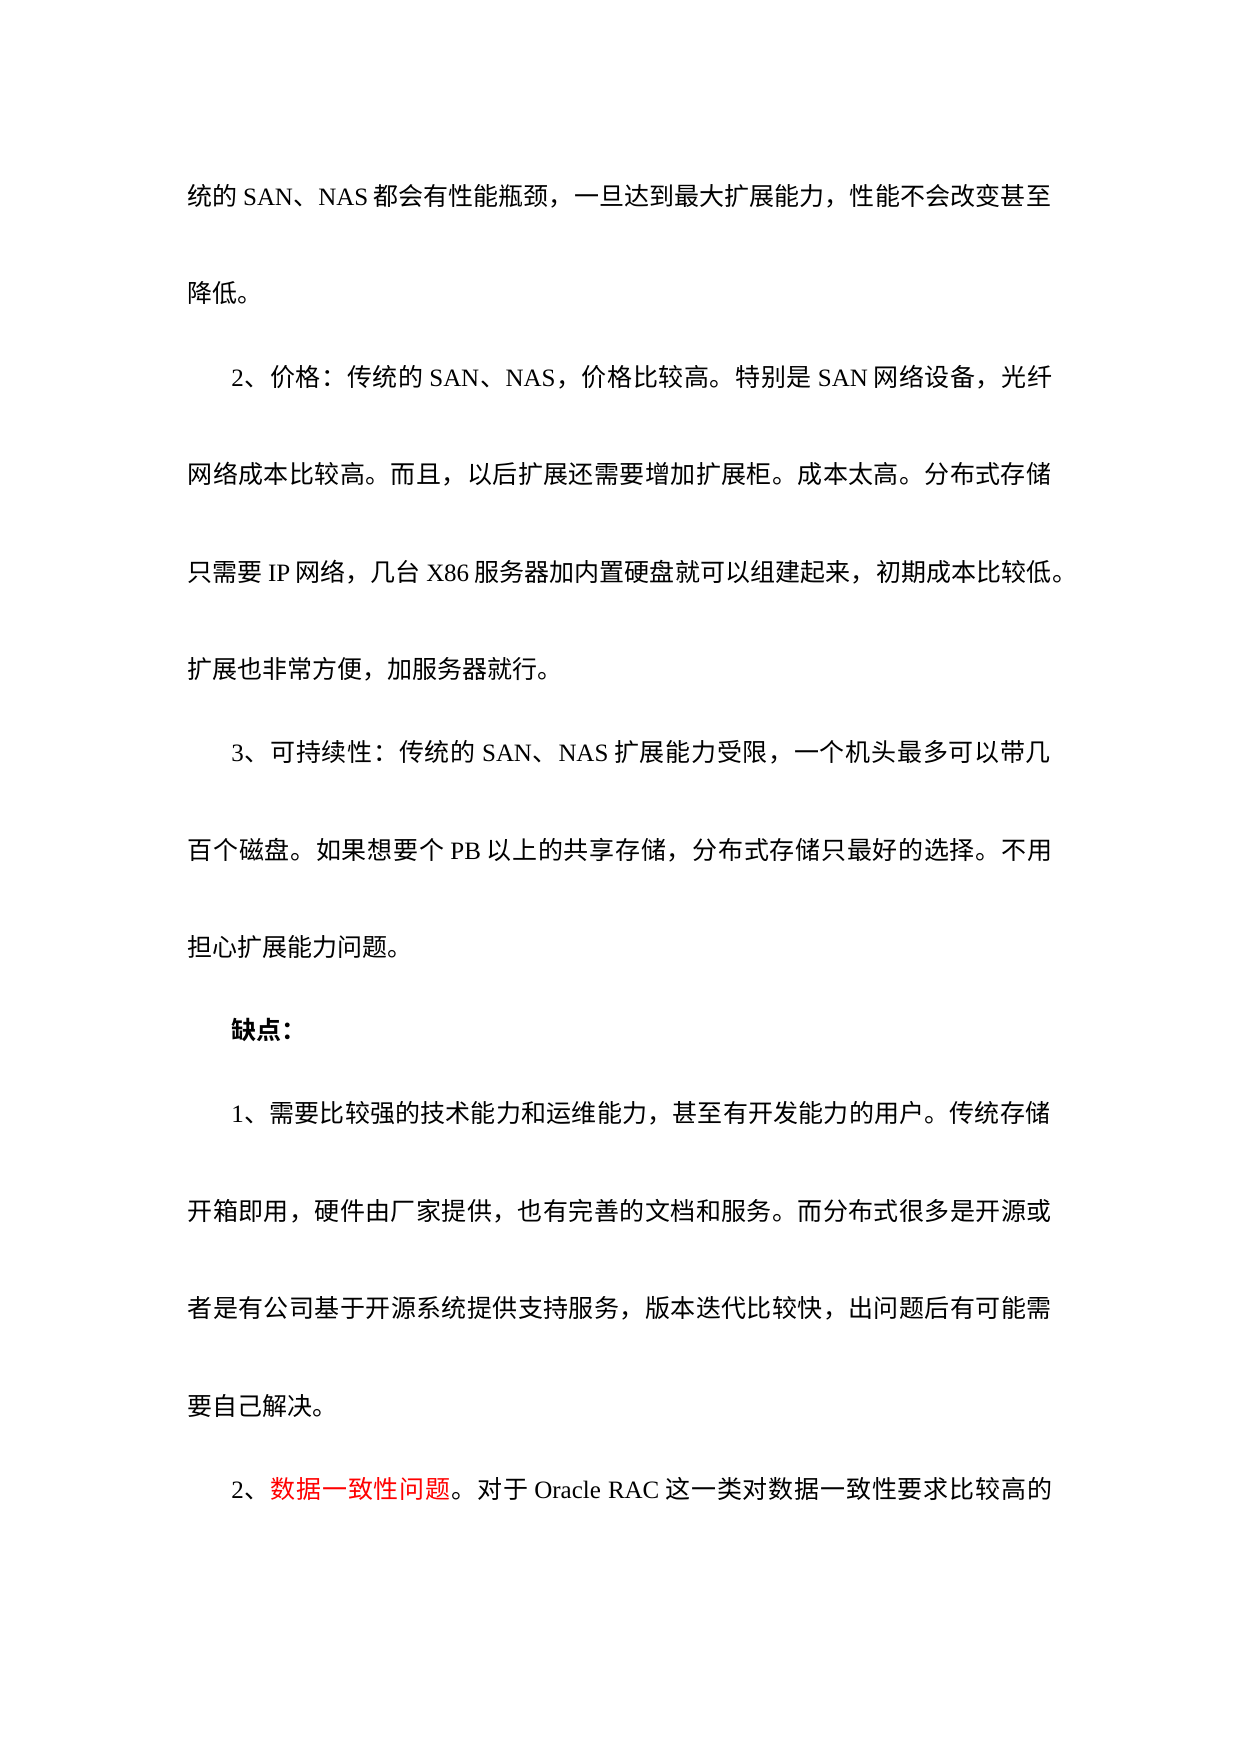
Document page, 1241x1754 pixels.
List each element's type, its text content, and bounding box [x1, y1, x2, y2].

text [187, 162, 1053, 324]
text 3、可持续性：传统的SAN、NAS扩展能力受限，一个机头最多可以带几百个磁盘。如果想要个PB以上的共享存储，分布式存储只最好的选择。不用担心扩展能力问题。 [187, 718, 1053, 978]
text 缺点： [187, 996, 1053, 1061]
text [187, 1455, 1053, 1520]
text 1、需要比较强的技术能力和运维能力，甚至有开发能力的用户。传统存储开箱即用，硬件由厂家提供，也有完善的文档和服务。而分布式很多是开源或者是有公司基于开源系统提供支持服务，版本迭代比较快，出问题后有可能需要自己解决。 [187, 1079, 1053, 1437]
text 2、价格：传统的SAN、NAS，价格比较高。特别是SAN网络设备，光纤网络成本比较高。而且，以后扩展还需要增加扩展柜。成本太高。分布式存储只需要IP网络，几台X86服务器加内置硬盘就可以组建起来，初期成本比较低。扩展也非常方便，加服务器就行。 [187, 343, 1053, 700]
